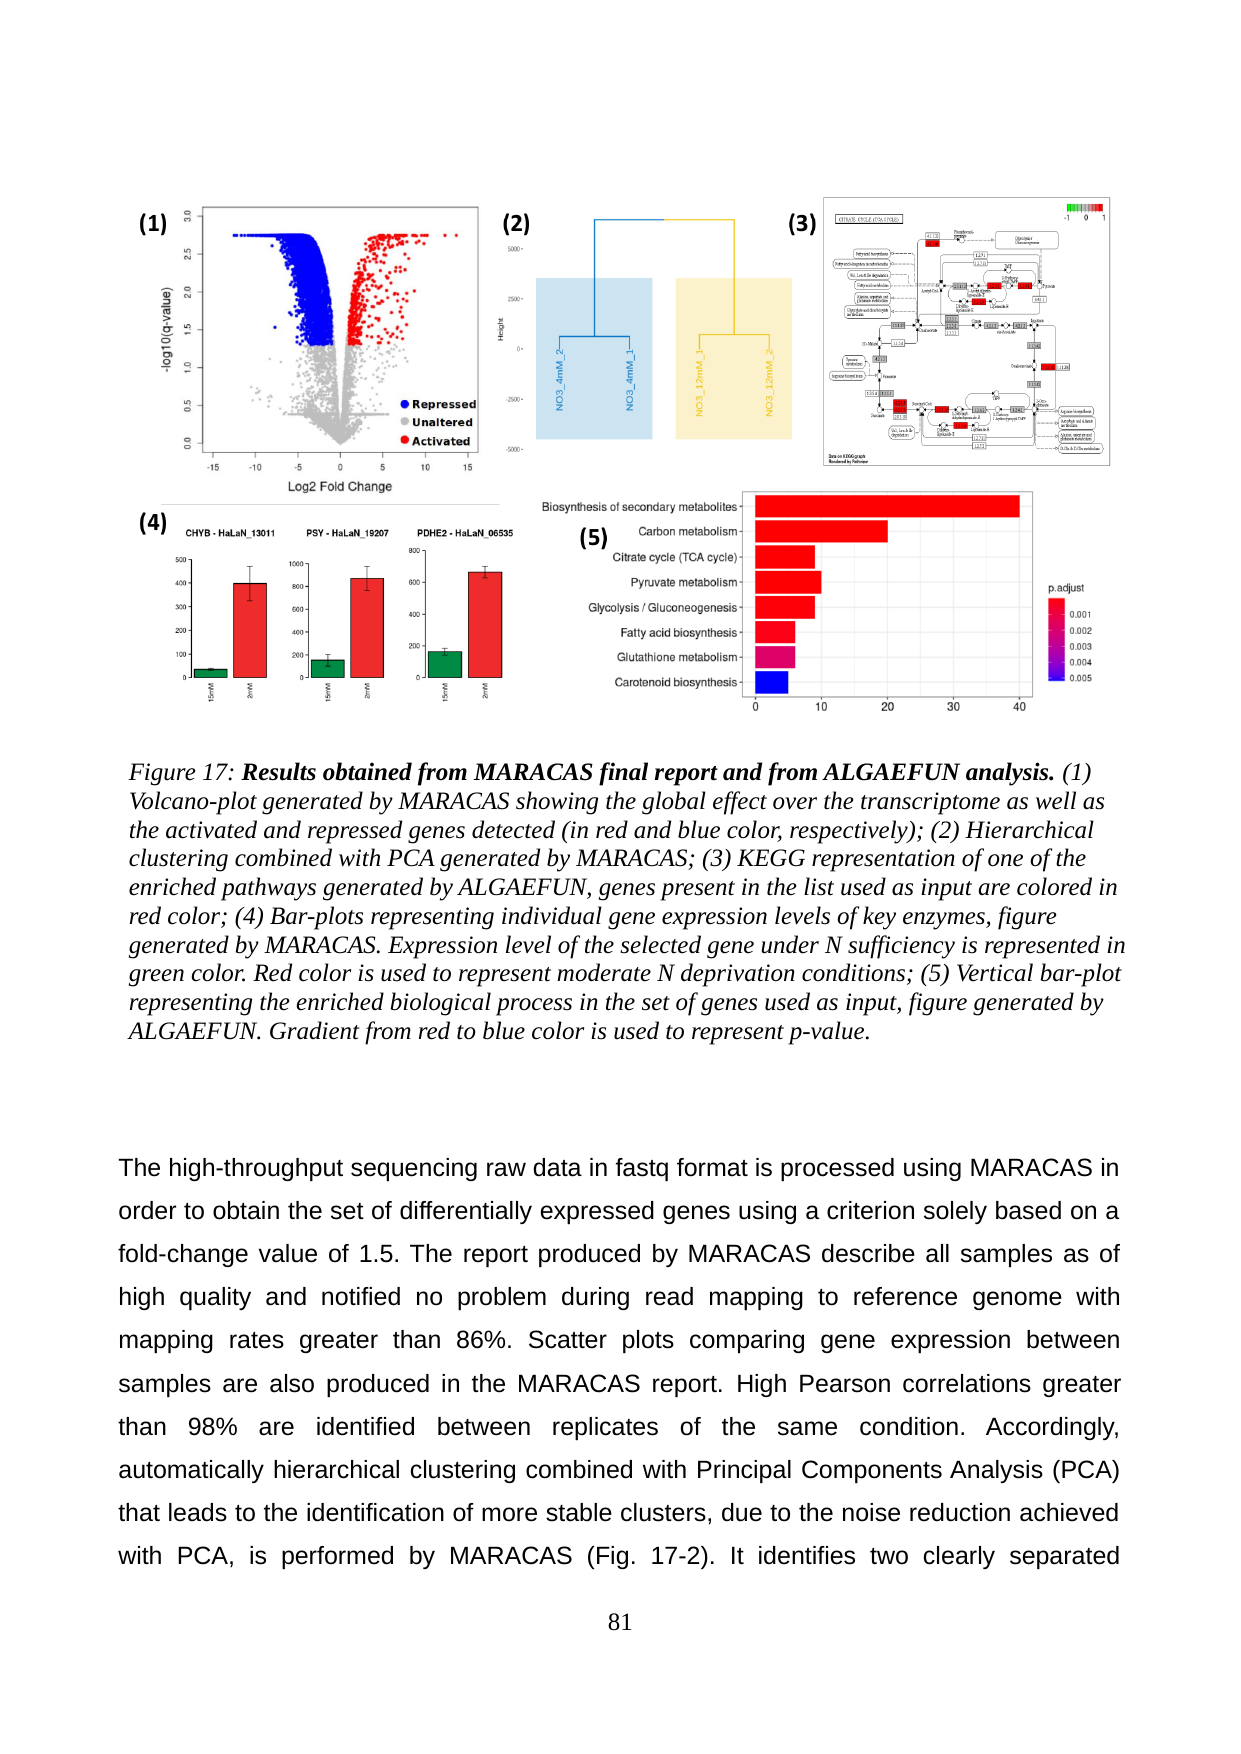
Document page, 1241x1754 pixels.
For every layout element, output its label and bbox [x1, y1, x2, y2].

picture [123, 180, 1128, 737]
text [118, 1153, 1122, 1570]
